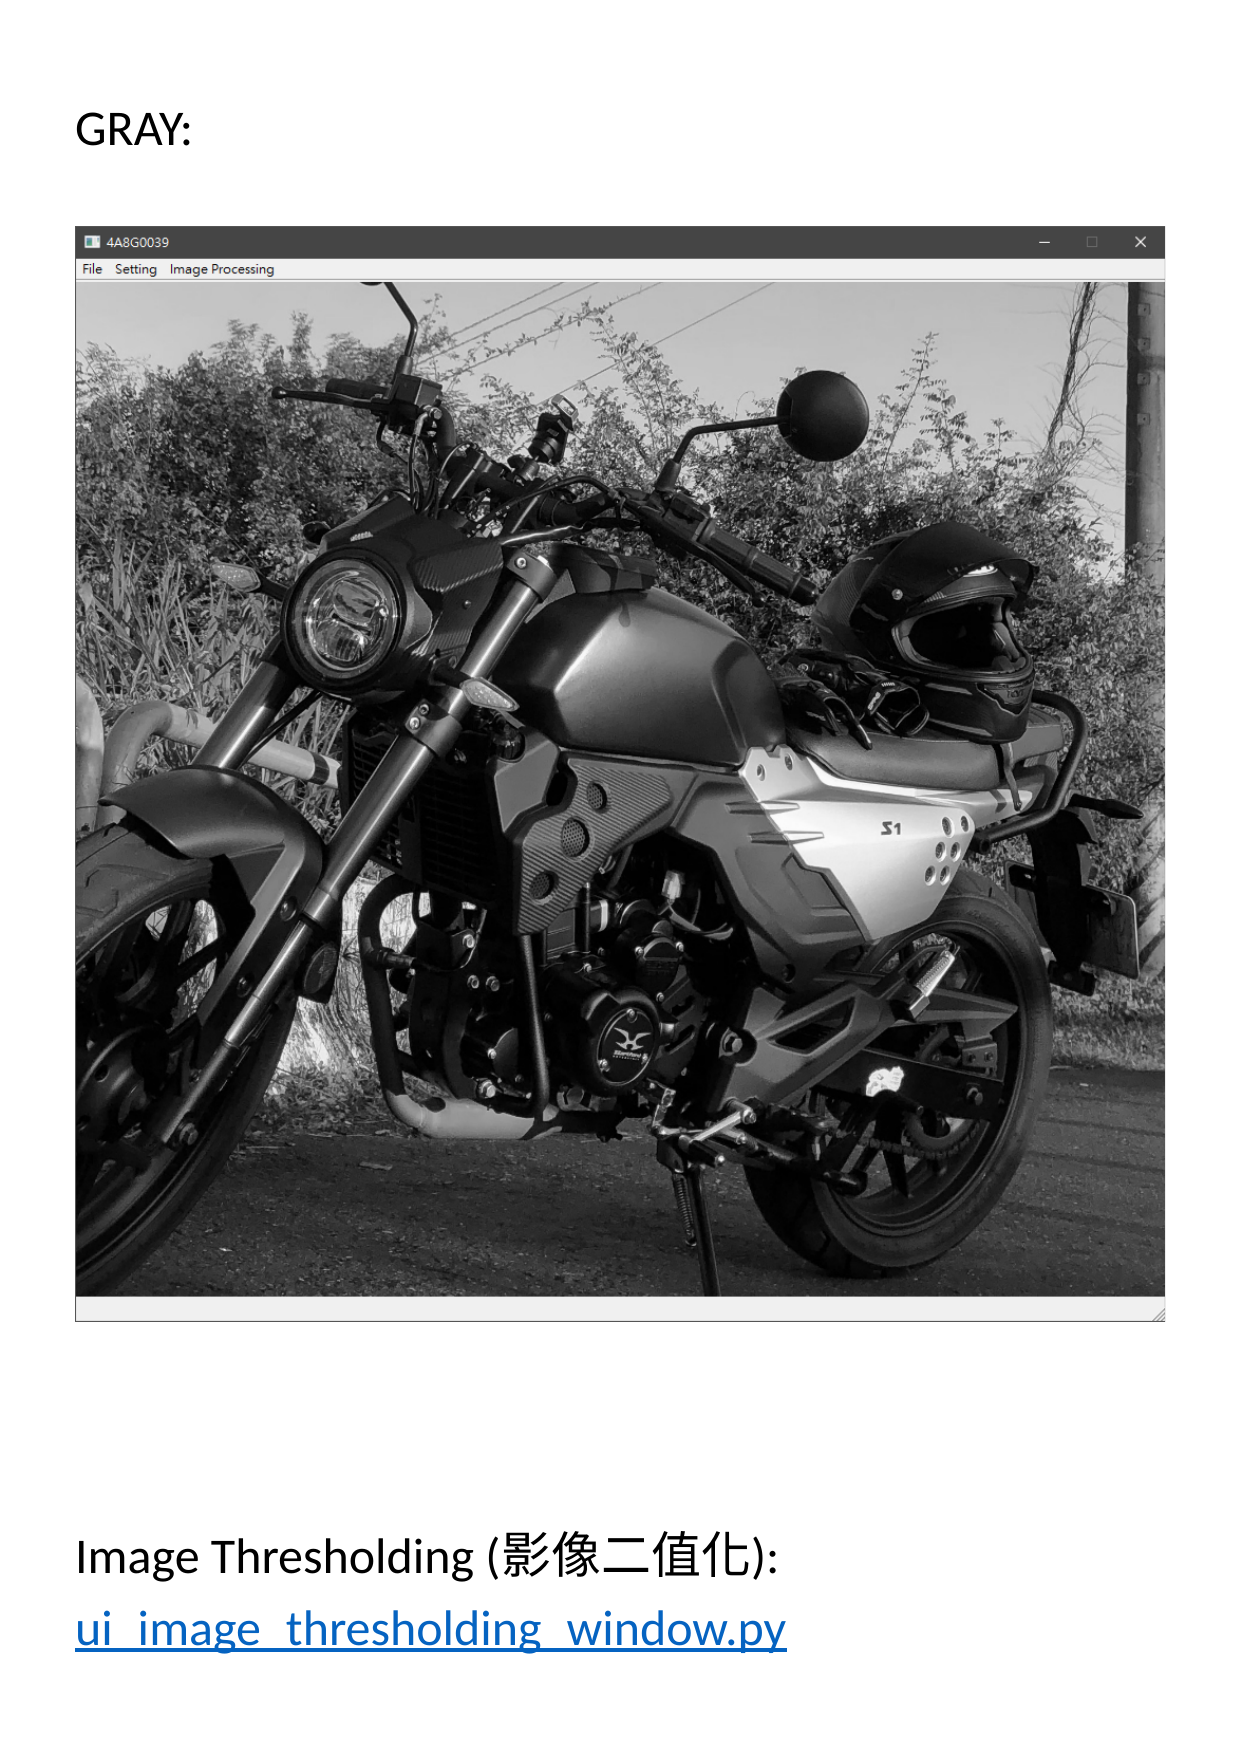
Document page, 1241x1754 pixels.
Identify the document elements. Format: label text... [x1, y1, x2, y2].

text GRAY: [75, 89, 1165, 164]
picture [75, 226, 1166, 1322]
text ui_image_thresholding_window.py [75, 1589, 1165, 1664]
text Image Thresholding (影像二值化): [75, 1514, 1165, 1589]
